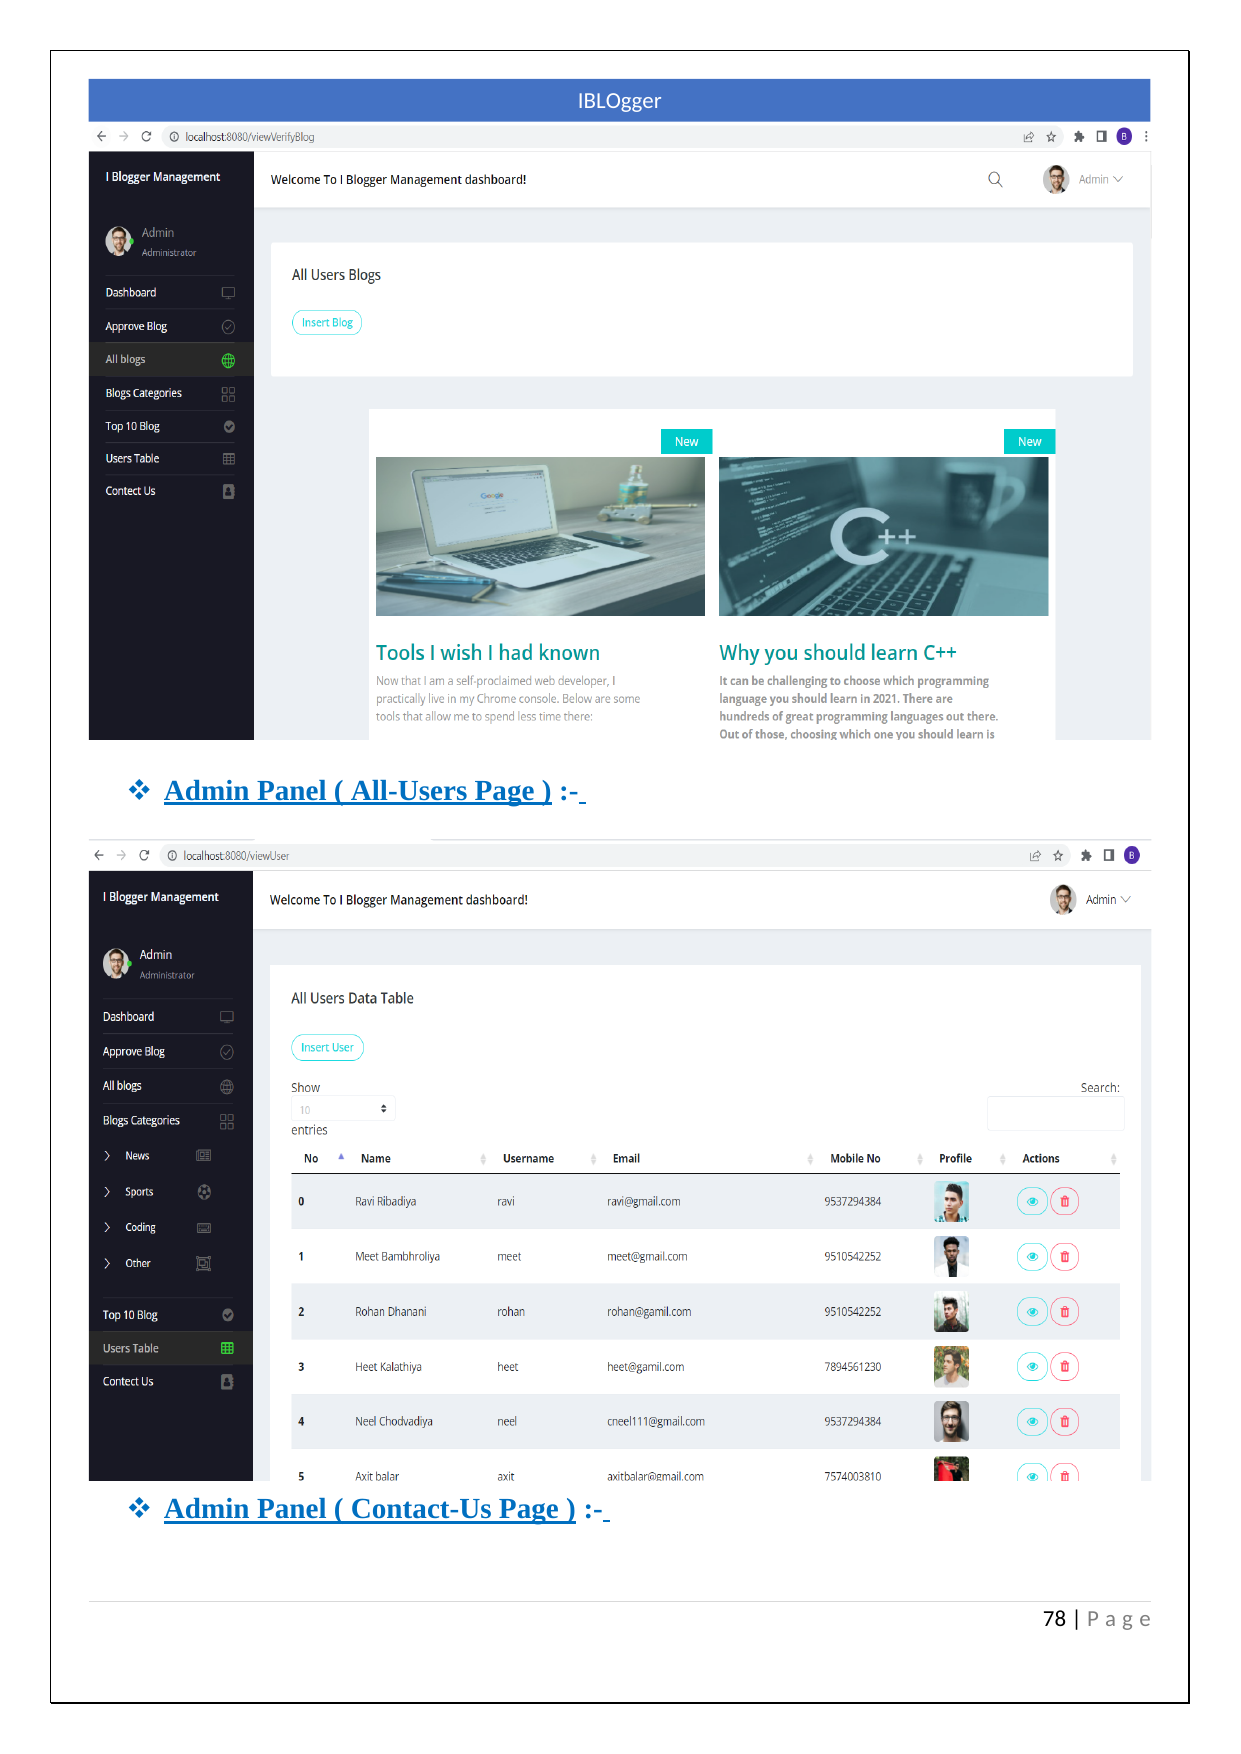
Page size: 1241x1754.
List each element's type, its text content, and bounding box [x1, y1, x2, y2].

subtitle Admin Panel ( Contact-Us Page ) :- [126, 1491, 1151, 1525]
picture [88, 839, 1152, 1481]
subtitle Admin Panel ( All-Users Page ) :- [126, 773, 1151, 807]
picture [88, 122, 1152, 740]
